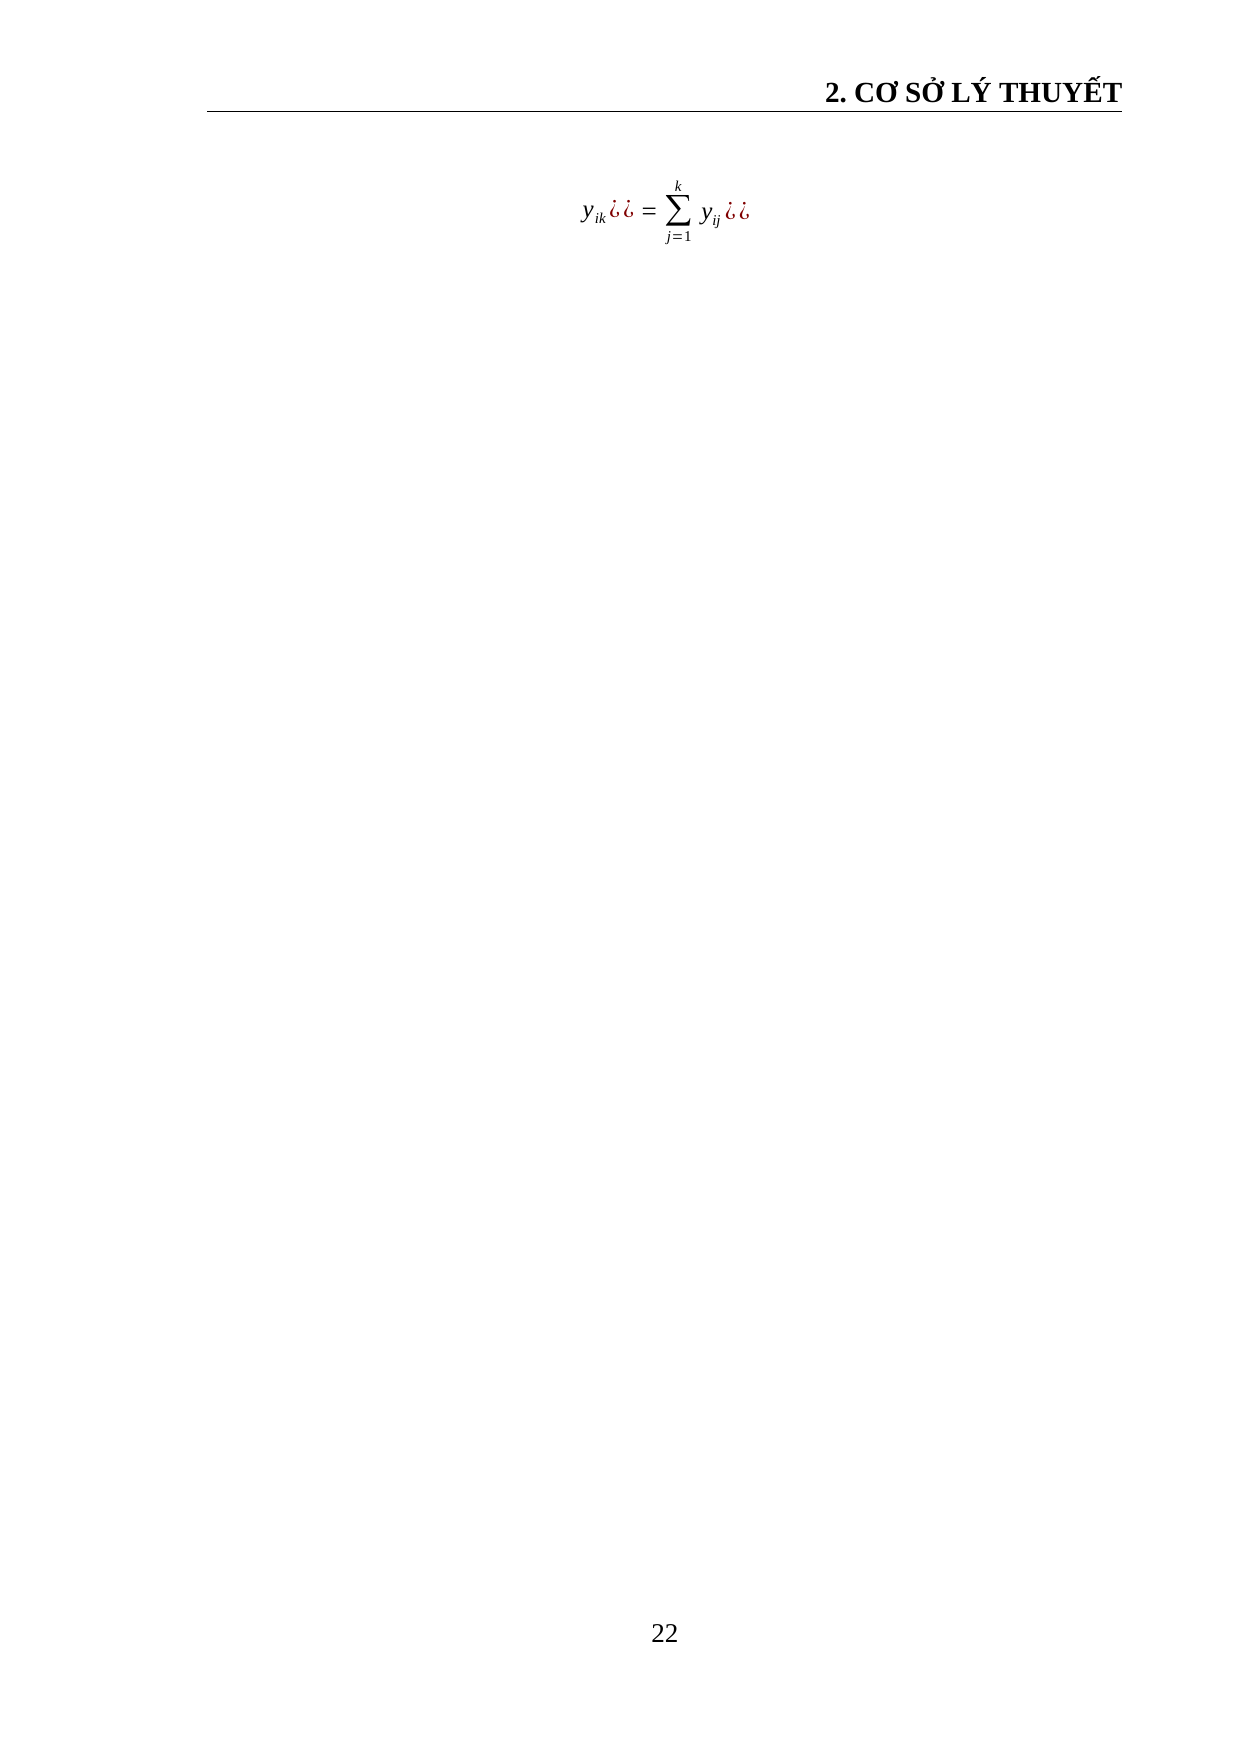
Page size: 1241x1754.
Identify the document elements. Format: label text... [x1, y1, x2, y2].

text = [207, 177, 1122, 244]
